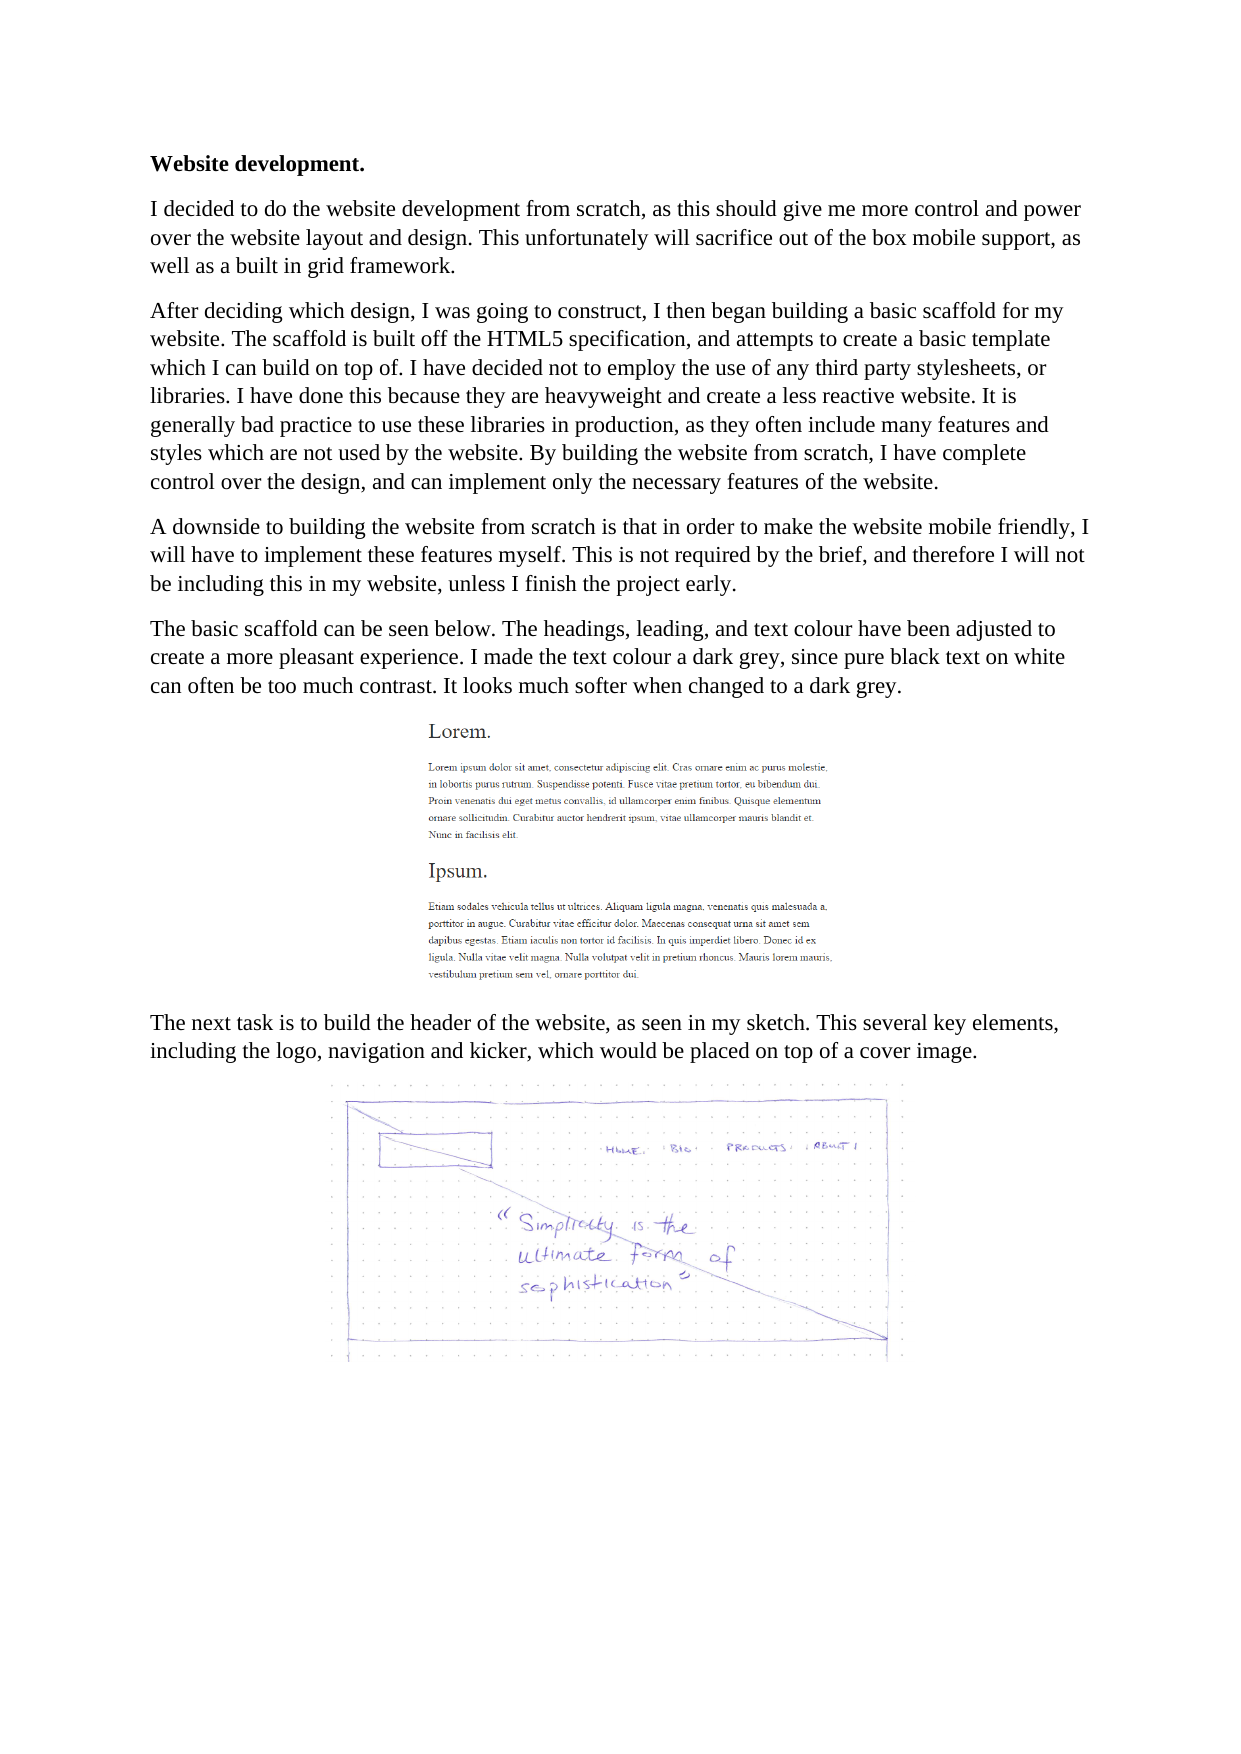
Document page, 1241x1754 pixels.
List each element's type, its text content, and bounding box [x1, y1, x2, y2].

text The next task is to build the header of the website, as seen in my sketch. This several key elements, including the logo, navigation and kicker, which would be placed on top of a cover image. [150, 1008, 1090, 1063]
text I decided to do the website development from scratch, as this should give me more control and power over the website layout and design. This unfortunately will sacrifice out of the box mobile support, as well as a built in grid framework. [150, 195, 1090, 278]
text After deciding which design, I was going to construct, I then began building a basic scaffold for my website. The scaffold is built off the HTML5 specification, and attempts to create a basic template which I can build on top of. I have decided not to employ the use of any third party stylesheets, or libraries. I have done this because they are heavyweight and create a less reactive website. It is generally bad practice to use these libraries in production, as they often include many features and styles which are not used by the website. By building the website from scratch, I have complete control over the design, and can implement only the necessary features of the website. [150, 297, 1090, 494]
text A downside to building the website from scratch is that in order to make the website mobile friendly, I will have to implement these features myself. This is not required by the brief, and therefore I will not be including this in my website, unless I finish the project early. [150, 513, 1090, 596]
text The basic scaffold can be seen below. The headings, leading, and text colour have been adjusted to create a more pleasant experience. I made the text colour a dark grey, since pure black text on white can often be too much contrast. It looks much softer when changed to a dark grey. [150, 615, 1090, 698]
picture [325, 1082, 916, 1362]
picture [325, 716, 916, 990]
subtitle Website development. [150, 150, 1090, 176]
